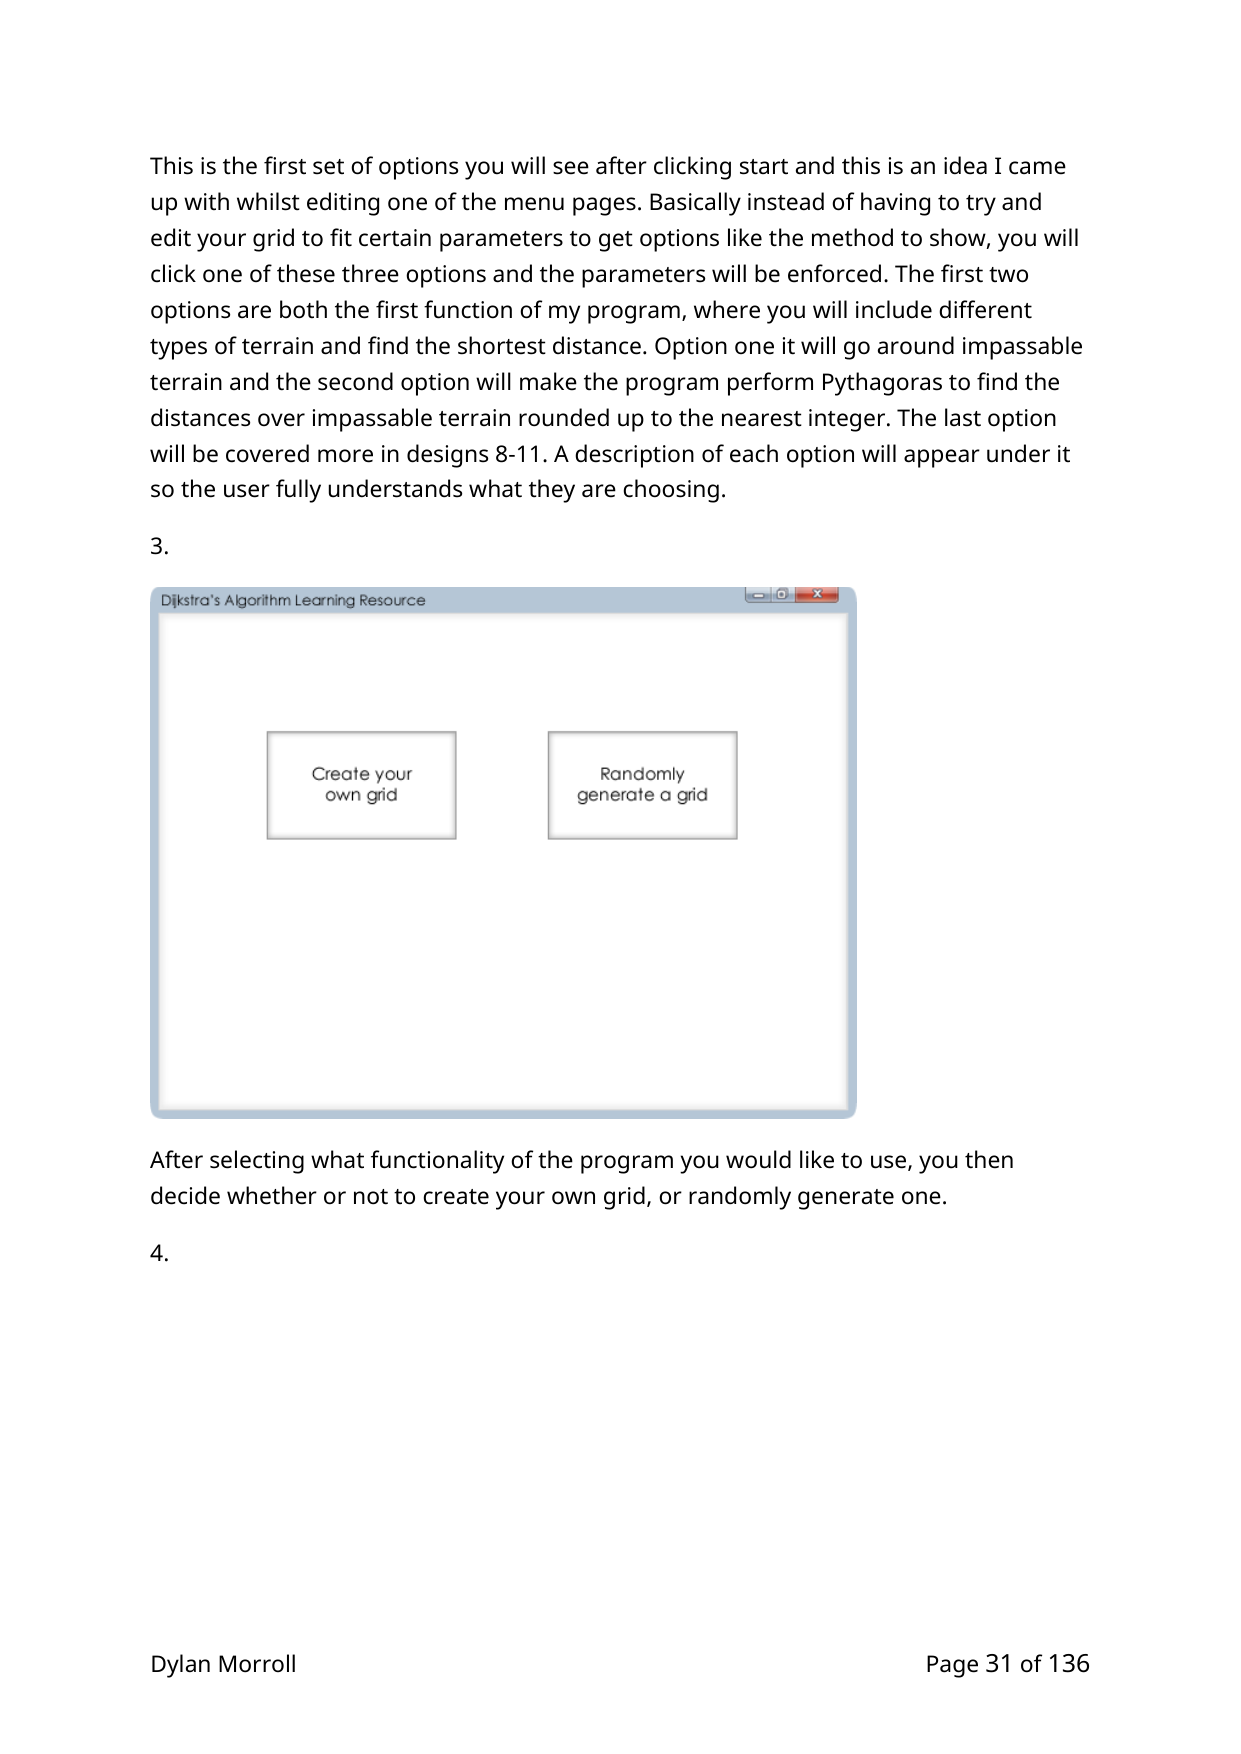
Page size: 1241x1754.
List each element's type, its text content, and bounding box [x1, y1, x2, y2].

text After selecting what functionality of the program you would like to use, you then decide whether or not to create your own grid, or randomly generate one. [150, 1144, 1090, 1211]
picture [150, 587, 857, 1119]
text 3. [150, 530, 1090, 561]
text 4. [150, 1237, 1090, 1268]
text This is the first set of options you will see after clicking start and this is an idea I came up with whilst editing one of the menu pages. Basically instead of having to try and edit your grid to fit certain parameters to get options like the method to show, you will click one of these three options and the parameters will be enforced. The first two options are both the first function of my program, where you will include different types of terrain and find the shortest distance. Option one it will go around impassable terrain and the second option will make the program perform Pythagoras to find the distances over impassable terrain rounded up to the nearest integer. The last option will be covered more in designs 8-11. A description of each option will appear under it so the user fully understands what they are choosing. [150, 150, 1090, 505]
